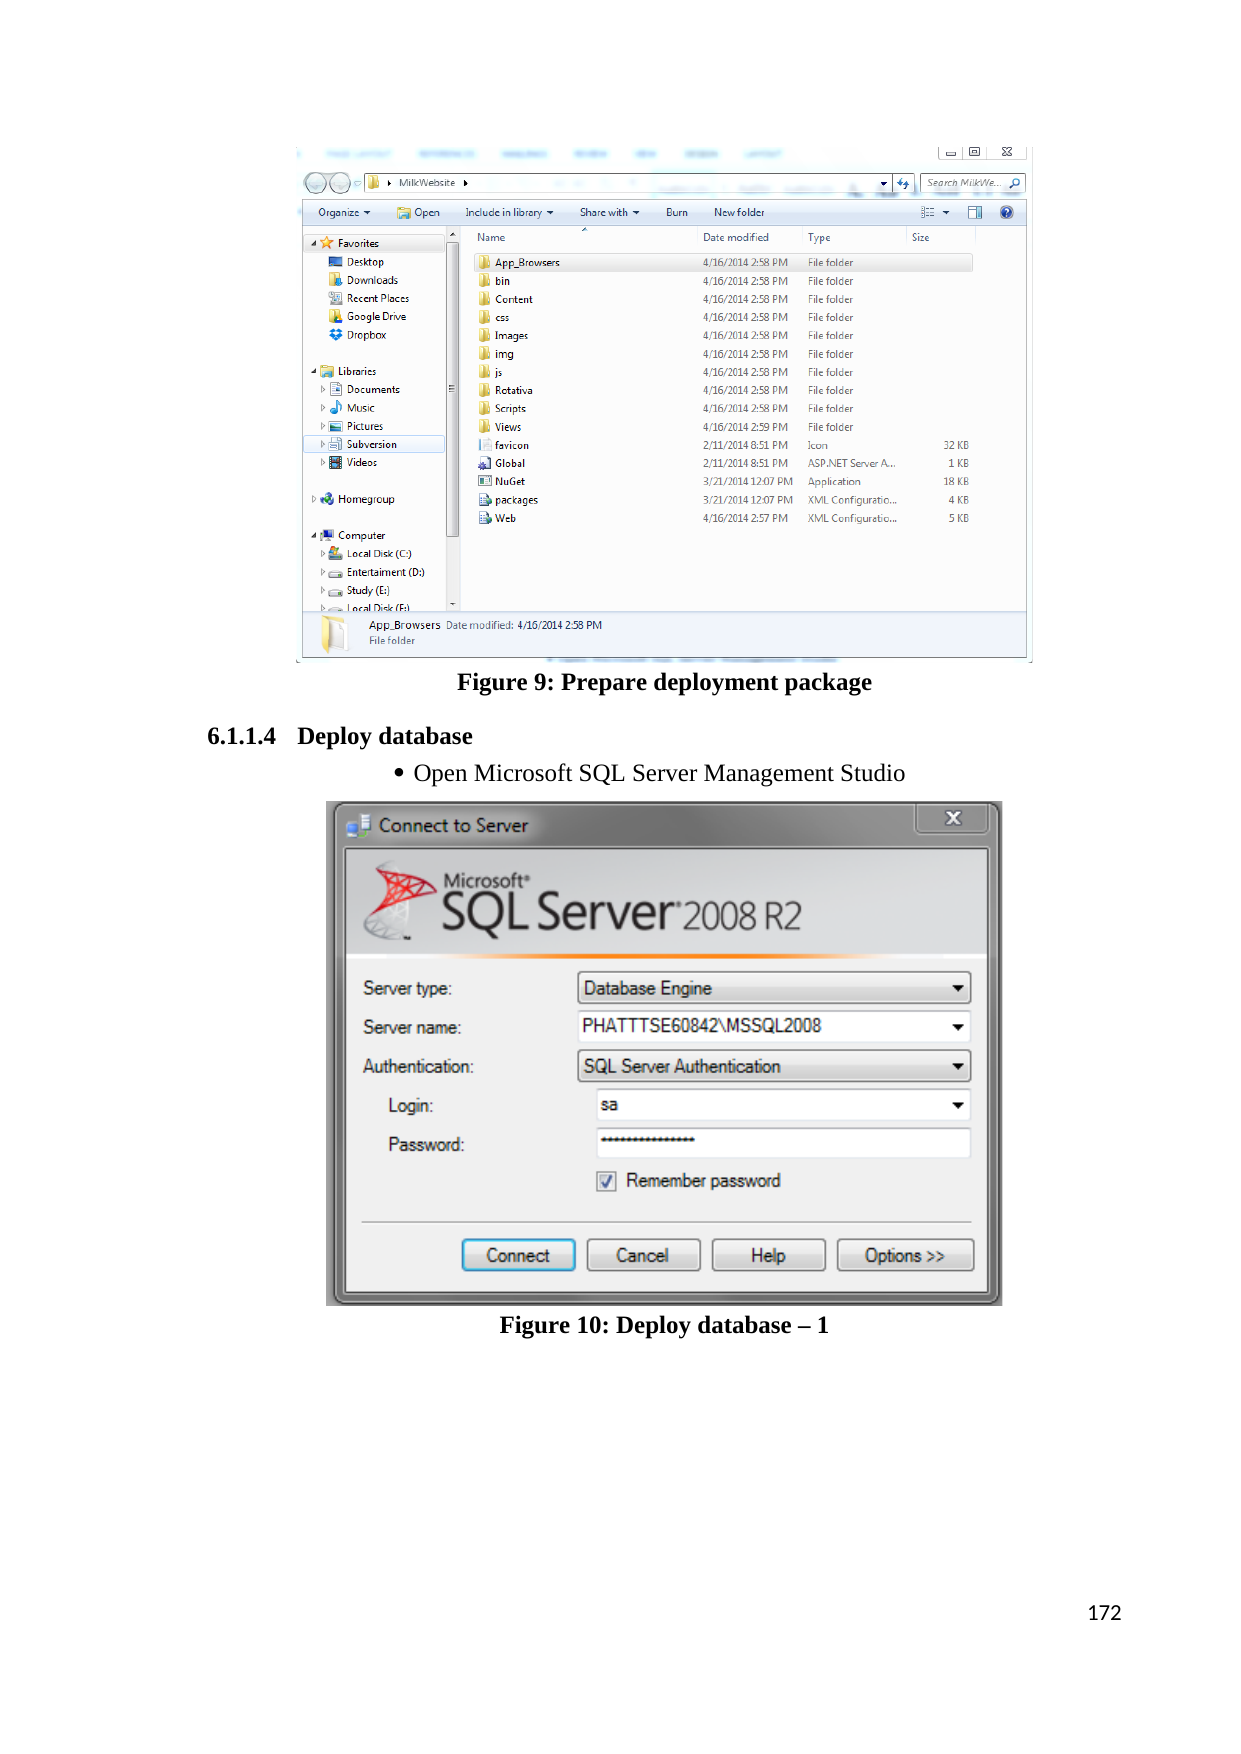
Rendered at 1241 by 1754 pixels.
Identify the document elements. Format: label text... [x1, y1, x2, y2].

picture [326, 801, 1003, 1306]
list Open Microsoft SQL Server Management Studio [394, 758, 1122, 787]
subtitle Deploy database [207, 721, 1122, 749]
picture [296, 147, 1033, 663]
